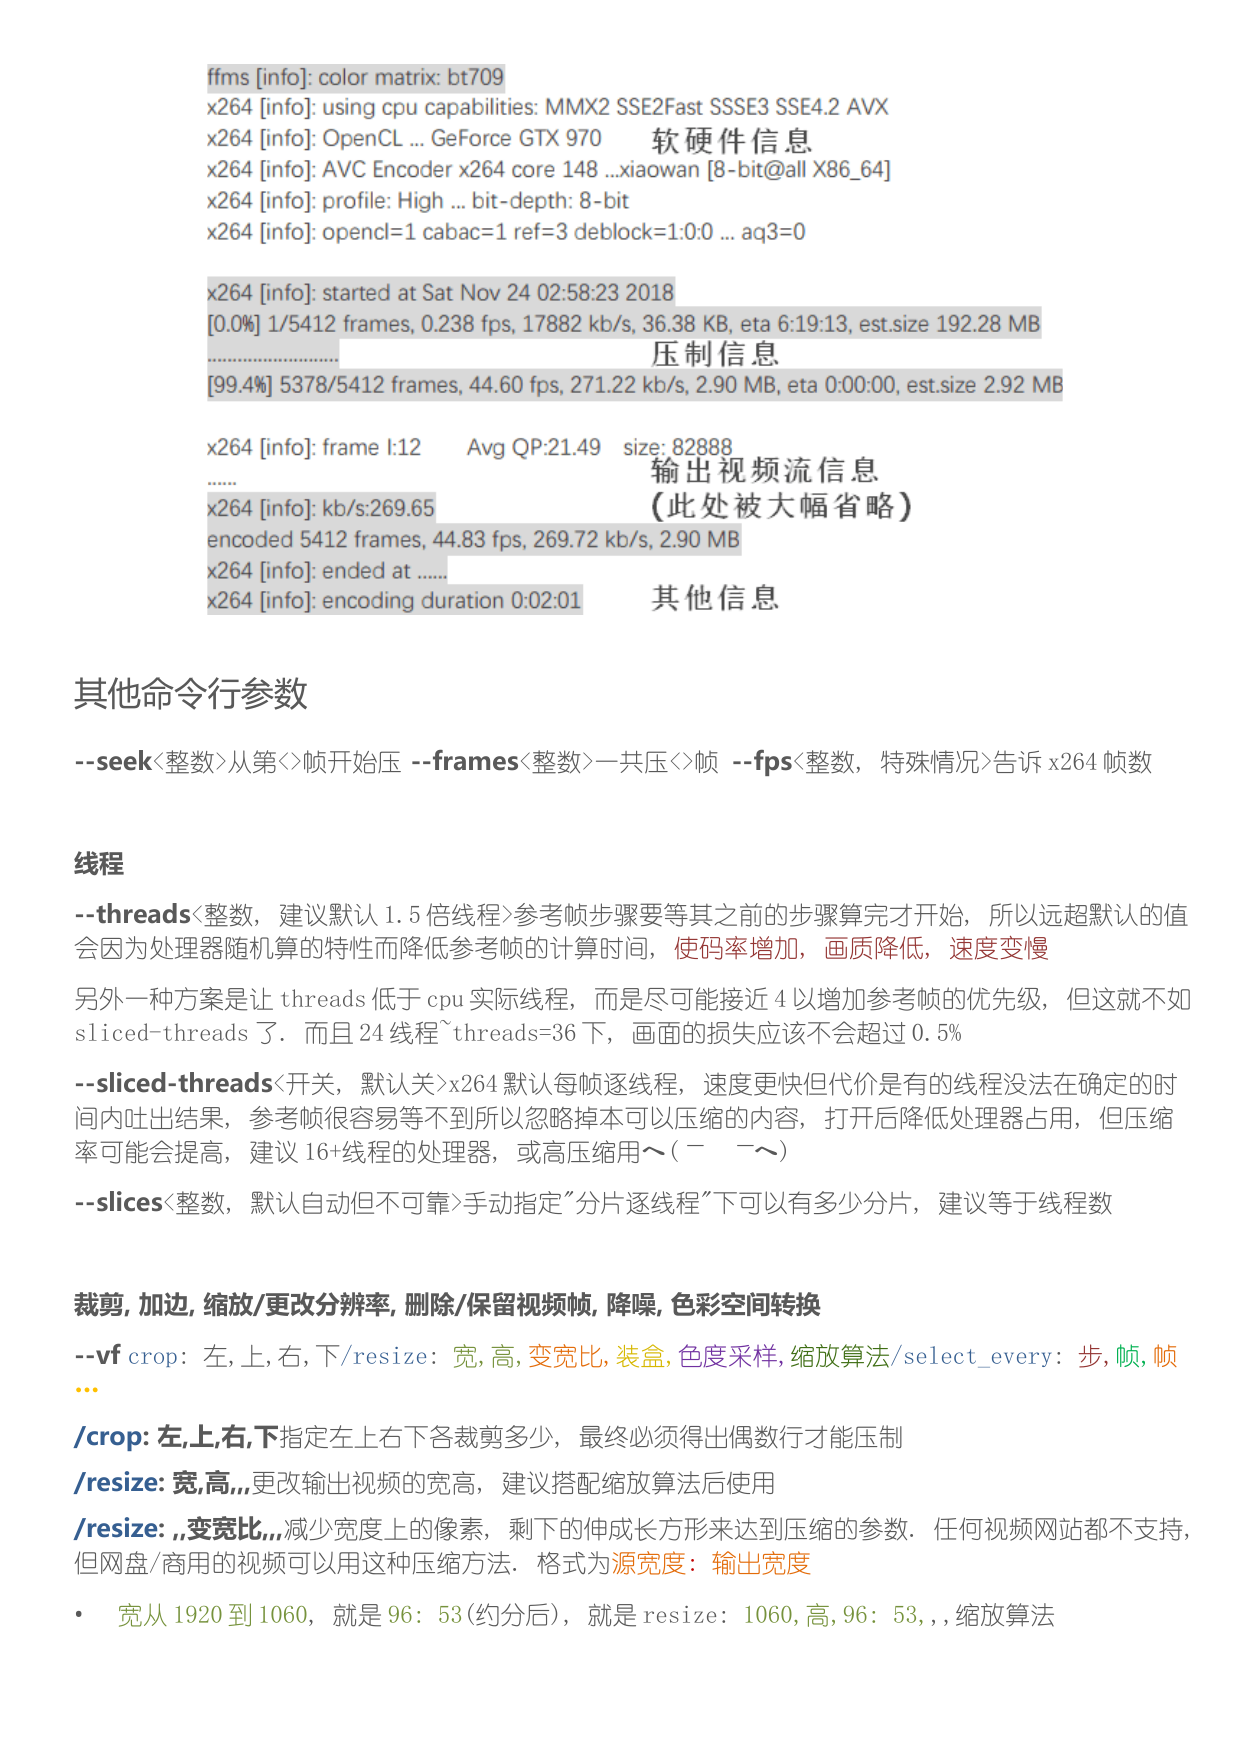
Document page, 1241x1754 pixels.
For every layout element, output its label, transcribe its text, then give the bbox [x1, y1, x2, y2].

text --threads<整数, 建议默认1.5倍线程>参考帧步骤要等其之前的步骤算完才开始, 所以远超默认的值会因为处理器随机算的特性而降低参考帧的计算时间, 使码率增加, 画质降低, 速度变慢 [74, 896, 1196, 964]
subtitle 线程 [74, 845, 1196, 879]
text /crop: 左,上,右,下指定左上右下各裁剪多少, 最终必须得出偶数行才能压制 [74, 1418, 1196, 1452]
text --vf crop: 左,上,右,下/resize: 宽,高,变宽比,装盒,色度采样,缩放算法/select_every: 步,帧,帧… [74, 1338, 1196, 1406]
subtitle 其他命令行参数 [74, 658, 1196, 726]
text /resize: ,,变宽比,,,减少宽度上的像素, 剩下的伸成长方形来达到压缩的参数. 任何视频网站都不支持, 但网盘/商用的视频可以用这种压缩方法. 格式为源宽度: 输出宽度 [74, 1511, 1196, 1579]
text --sliced-threads<开关, 默认关>x264默认每帧逐线程, 速度更快但代价是有的线程没法在确定的时间内吐出结果, 参考帧很容易等不到所以忽略掉本可以压缩的内容, 打开后降低处理器占用, 但压缩率可能会提高, 建议16+线程的处理器, 或高压缩用ヘ(￣ω￣ヘ) [74, 1066, 1196, 1168]
list 宽从1920到1060, 就是96: 53(约分后), 就是resize: 1060,高,96: 53,,,缩放算法 [74, 1596, 1196, 1630]
subtitle 裁剪, 加边, 缩放/更改分辨率, 删除/保留视频帧, 降噪, 色彩空间转换 [74, 1287, 1196, 1321]
picture [207, 64, 1063, 615]
text --slices<整数, 默认自动但不可靠>手动指定"分片逐线程"下可以有多少分片, 建议等于线程数 [74, 1185, 1196, 1219]
text --seek<整数>从第<>帧开始压 --frames<整数>一共压<>帧 --fps<整数, 特殊情况>告诉x264帧数 [74, 743, 1196, 777]
text /resize: 宽,高,,,更改输出视频的宽高, 建议搭配缩放算法后使用 [74, 1464, 1196, 1498]
text 另外一种方案是让threads低于cpu实际线程, 而是尽可能接近4以增加参考帧的优先级, 但这就不如sliced-threads了. 而且24线程~threads=36下, 画面的损失应该不会超过0.5% [74, 981, 1196, 1049]
